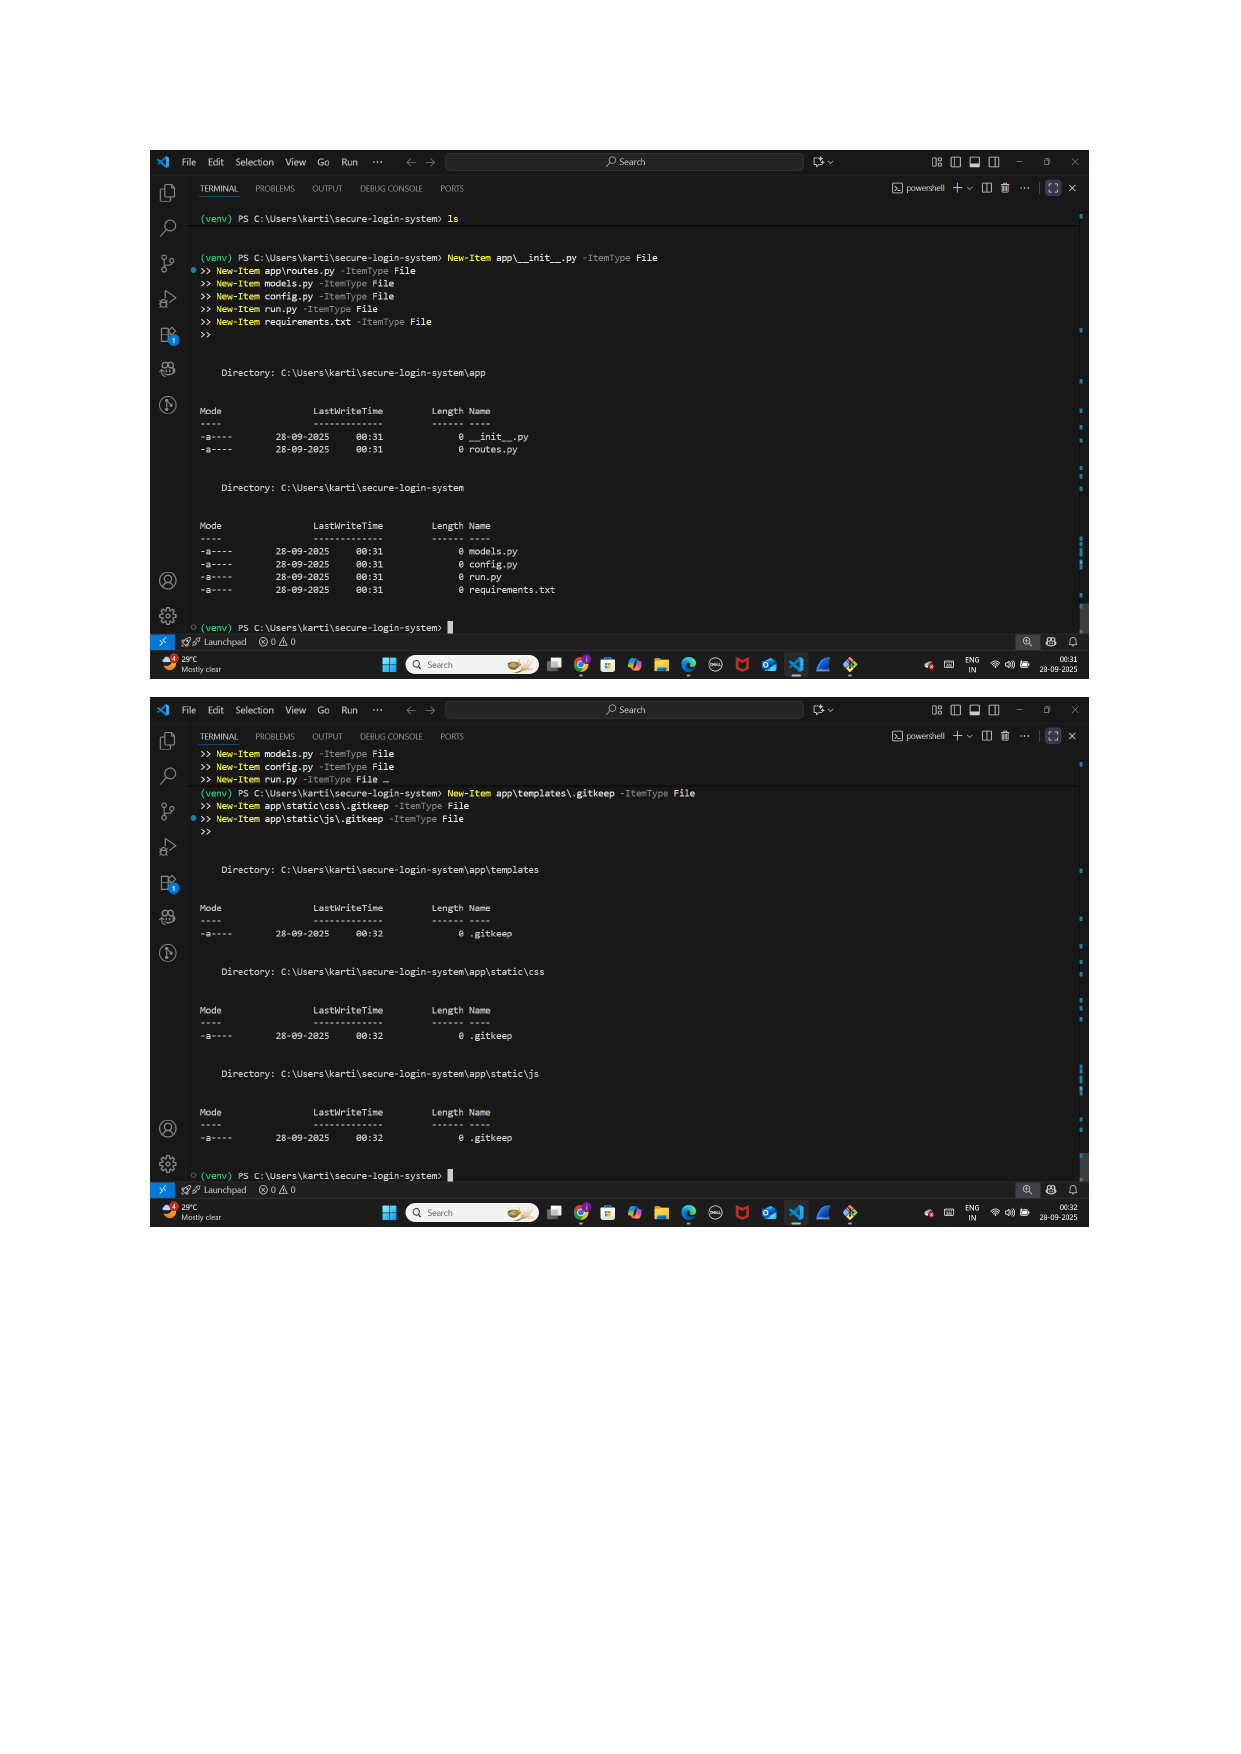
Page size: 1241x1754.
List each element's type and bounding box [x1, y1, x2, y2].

picture [150, 150, 1089, 679]
picture [150, 697, 1089, 1227]
